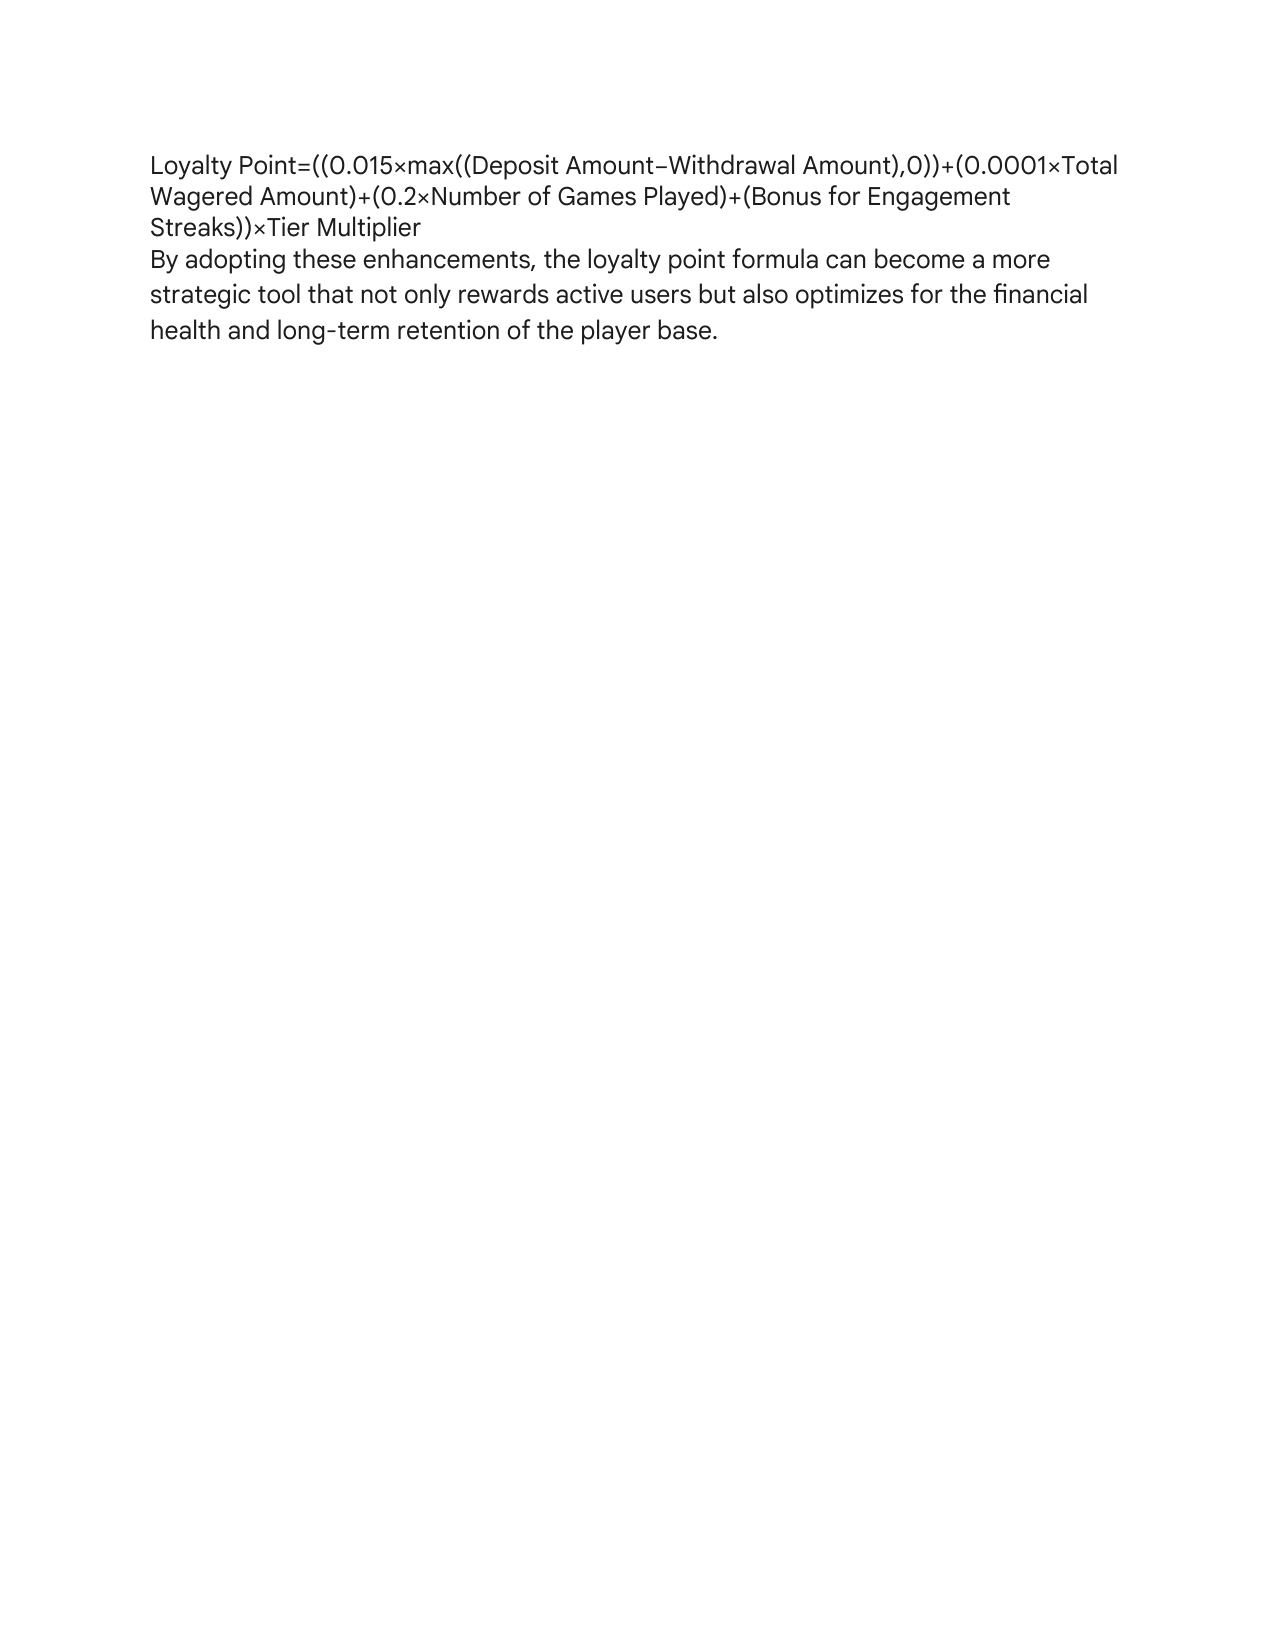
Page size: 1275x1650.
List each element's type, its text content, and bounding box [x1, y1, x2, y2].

text By adopting these enhancements, the loyalty point formula can become a more strategic tool that not only rewards active users but also optimizes for the financial health and long-term retention of the player base. [150, 244, 1125, 347]
text Loyalty Point=((0.015×max((Deposit Amount−Withdrawal Amount),0))+(0.0001×Total Wagered Amount)+(0.2×Number of Games Played)+(Bonus for Engagement Streaks))×Tier Multiplier [150, 150, 1125, 244]
